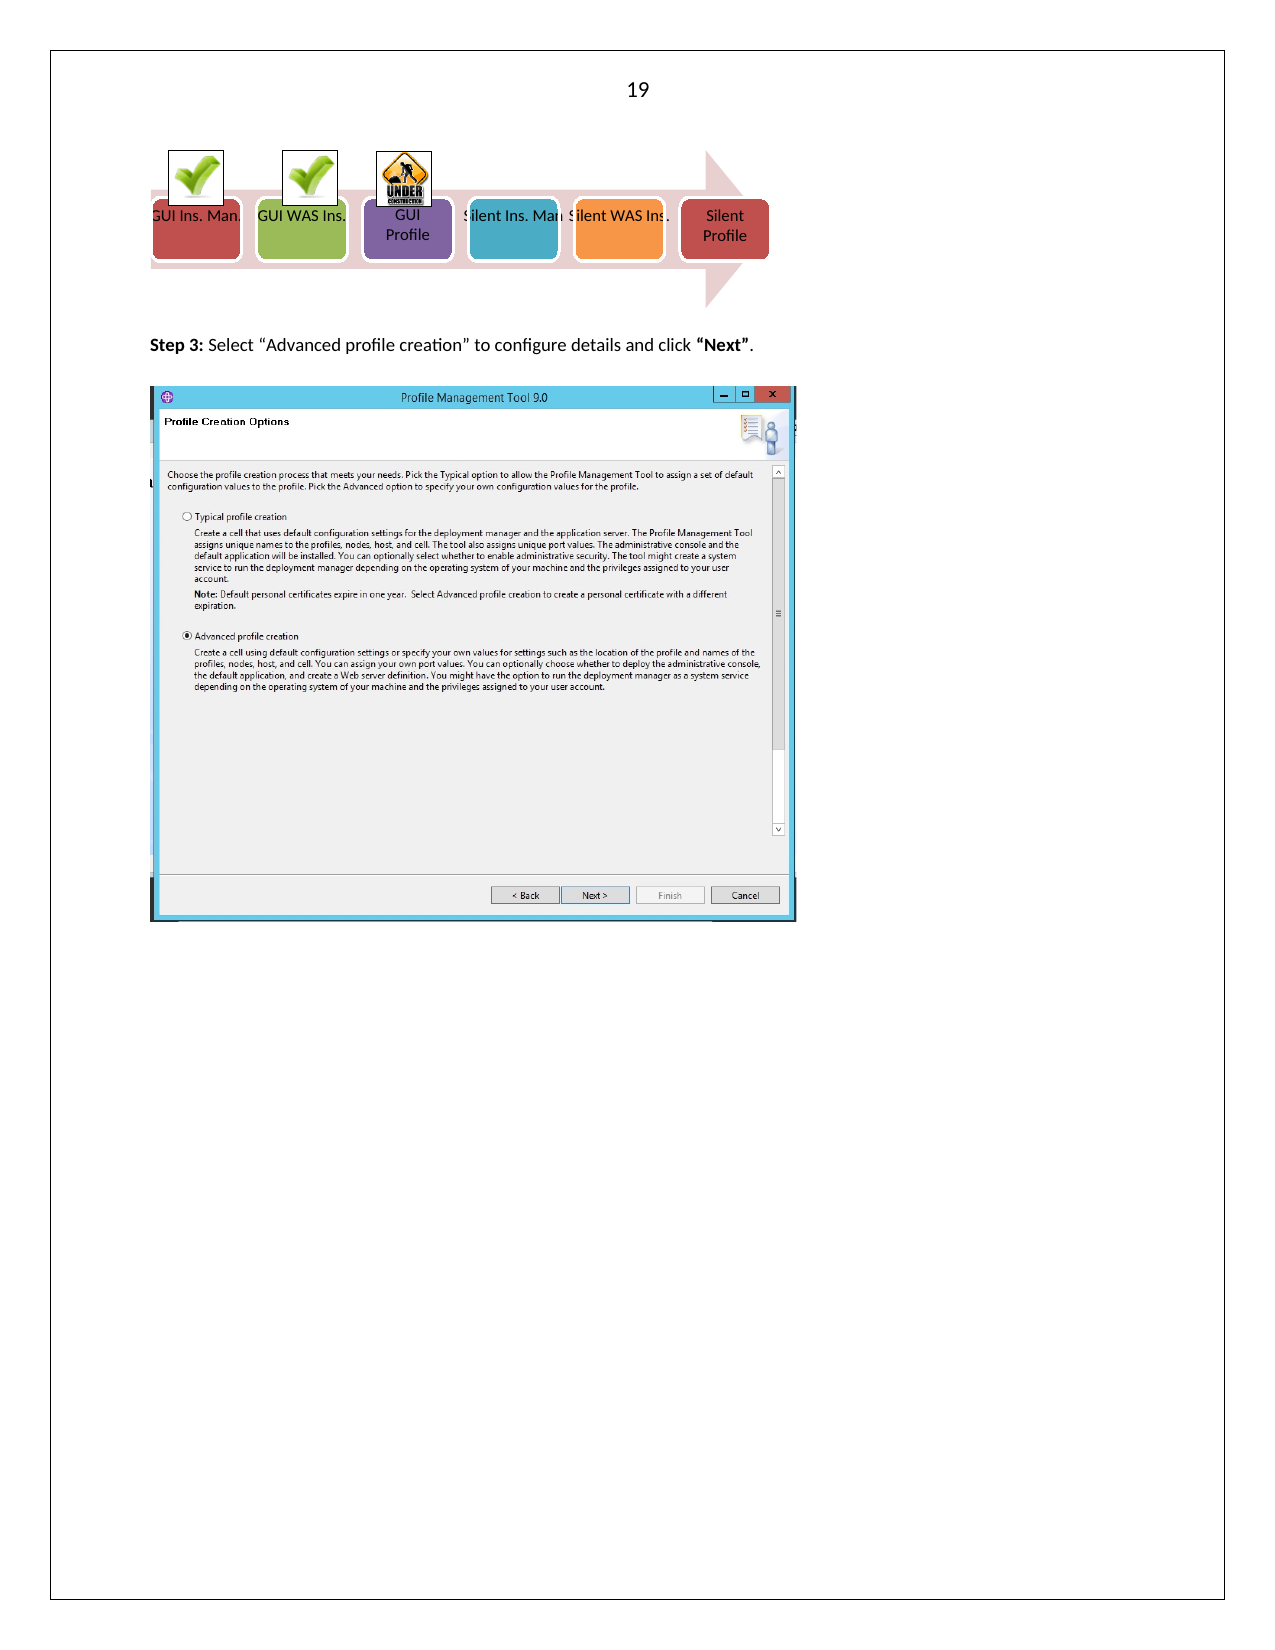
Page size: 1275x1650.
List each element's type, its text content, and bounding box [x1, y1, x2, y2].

picture [150, 386, 797, 922]
text Step 3: Select “Advanced profile creation” to configure details and click “Next”. [150, 333, 1125, 356]
picture [283, 151, 337, 205]
picture [169, 151, 223, 205]
picture [377, 152, 431, 206]
